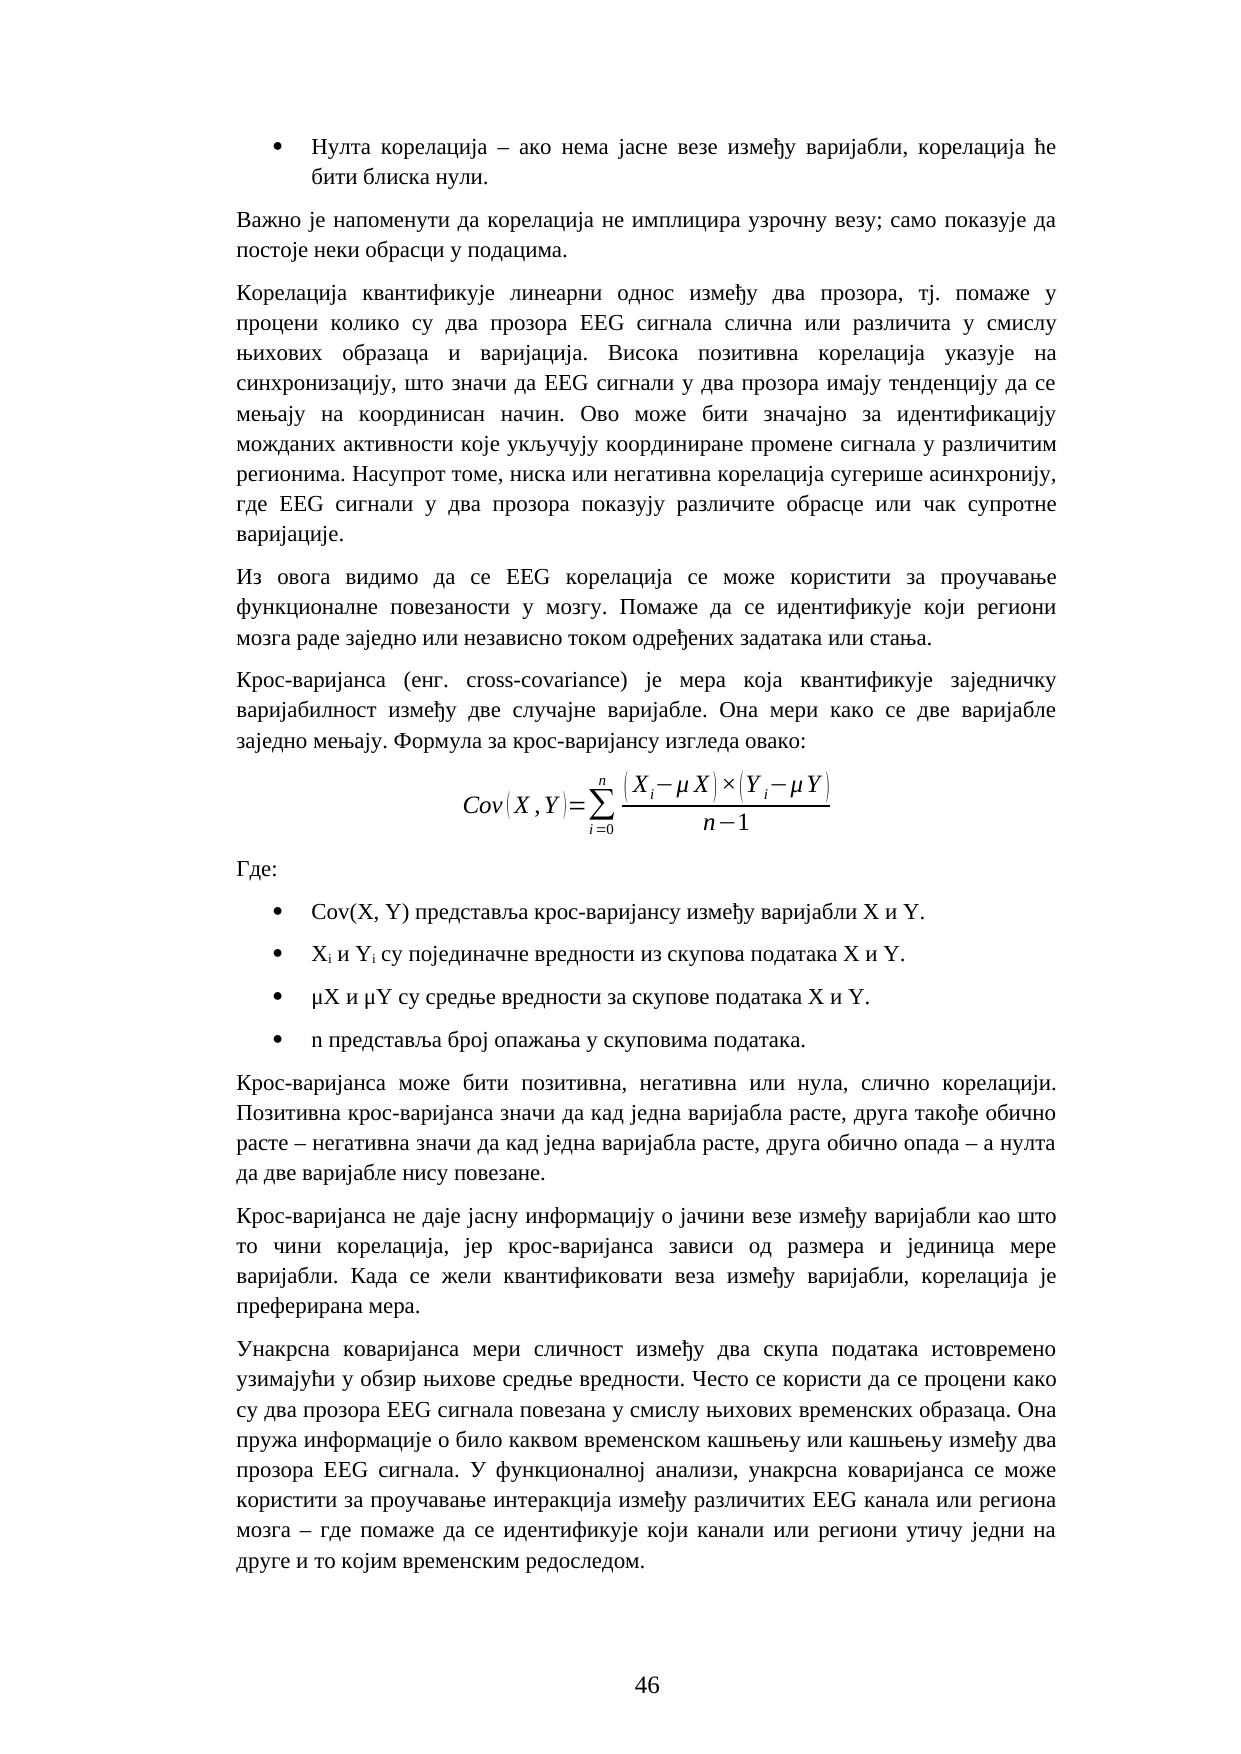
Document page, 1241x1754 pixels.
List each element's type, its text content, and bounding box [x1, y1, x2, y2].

list Нулта корелација – ако нема јасне везе између варијабли, корелација ће бити блиска нули. [274, 133, 1058, 189]
text Корелација квантификује линеарни однос између два прозора, тј. помаже у процени колико су два прозора EEG сигнала слична или различита у смислу њихових образаца и варијација. Висока позитивна корелација указује на синхронизацију, што значи да EEG сигнали у два прозора имају тенденцију да се мењају на координисан начин. Ово може бити значајно за идентификацију можданих активности које укључују координиране промене сигнала у различитим регионима. Насупрот томе, ниска или негативна корелација сугерише асинхронију, где EEG сигнали у два прозора показују различите обрасце или чак супротне варијације. [236, 279, 1058, 547]
list Cov(X, Y) представља крос-варијансу између варијабли X и Y. [274, 898, 1058, 924]
text Крос-варијанса не даје јасну информацију о јачини везе између варијабли као што то чини корелација, јер крос-варијанса зависи од размера и јединица мере варијабли. Када се жели квантификовати веза између варијабли, корелација је преферирана мера. [236, 1202, 1058, 1319]
text Где: [236, 855, 1058, 881]
list n представља број опажања у скуповима података. [274, 1026, 1058, 1052]
text Из овога видимо да се EEG корелација се може користити за проучавање функционалне повезаности у мозгу. Помаже да се идентификује који региони мозга раде заједно или независно током одређених задатака или стања. [236, 563, 1058, 650]
text Крос-варијанса (енг. cross-covariance) је мера која квантификује заједничку варијабилност између две случајне варијабле. Она мери како се две варијабле заједно мењају. Формула за крос-варијансу изгледа овако: [236, 666, 1058, 753]
list μX и μY су средње вредности за скупове података X и Y. [274, 983, 1058, 1009]
text Унакрсна коваријанса мери сличност између два скупа података истовремено узимајући у обзир њихове средње вредности. Често се користи да се процени како су два прозора EEG сигнала повезана у смислу њихових временских образаца. Она пружа информације о било каквом временском кашњењу или кашњењу између два прозора EEG сигнала. У функционалној анализи, унакрсна коваријанса се може користити за проучавање интеракција између различитих EEG канала или региона мозга – где помаже да се идентификује који канали или региони утичу једни на друге и то којим временским редоследом. [236, 1335, 1058, 1573]
list Xi и Yi су појединачне вредности из скупова података X и Y. [274, 940, 1058, 967]
text Важно је напоменути да корелација не имплицира узрочну везу; само показује да постоје неки обрасци у подацима. [236, 206, 1058, 262]
text Крос-варијанса може бити позитивна, негативна или нула, слично корелацији. Позитивна крос-варијанса значи да кад једна варијабла расте, друга такође обично расте – негативна значи да кад једна варијабла расте, друга обично опада – а нулта да две варијабле нису повезане. [236, 1068, 1058, 1186]
